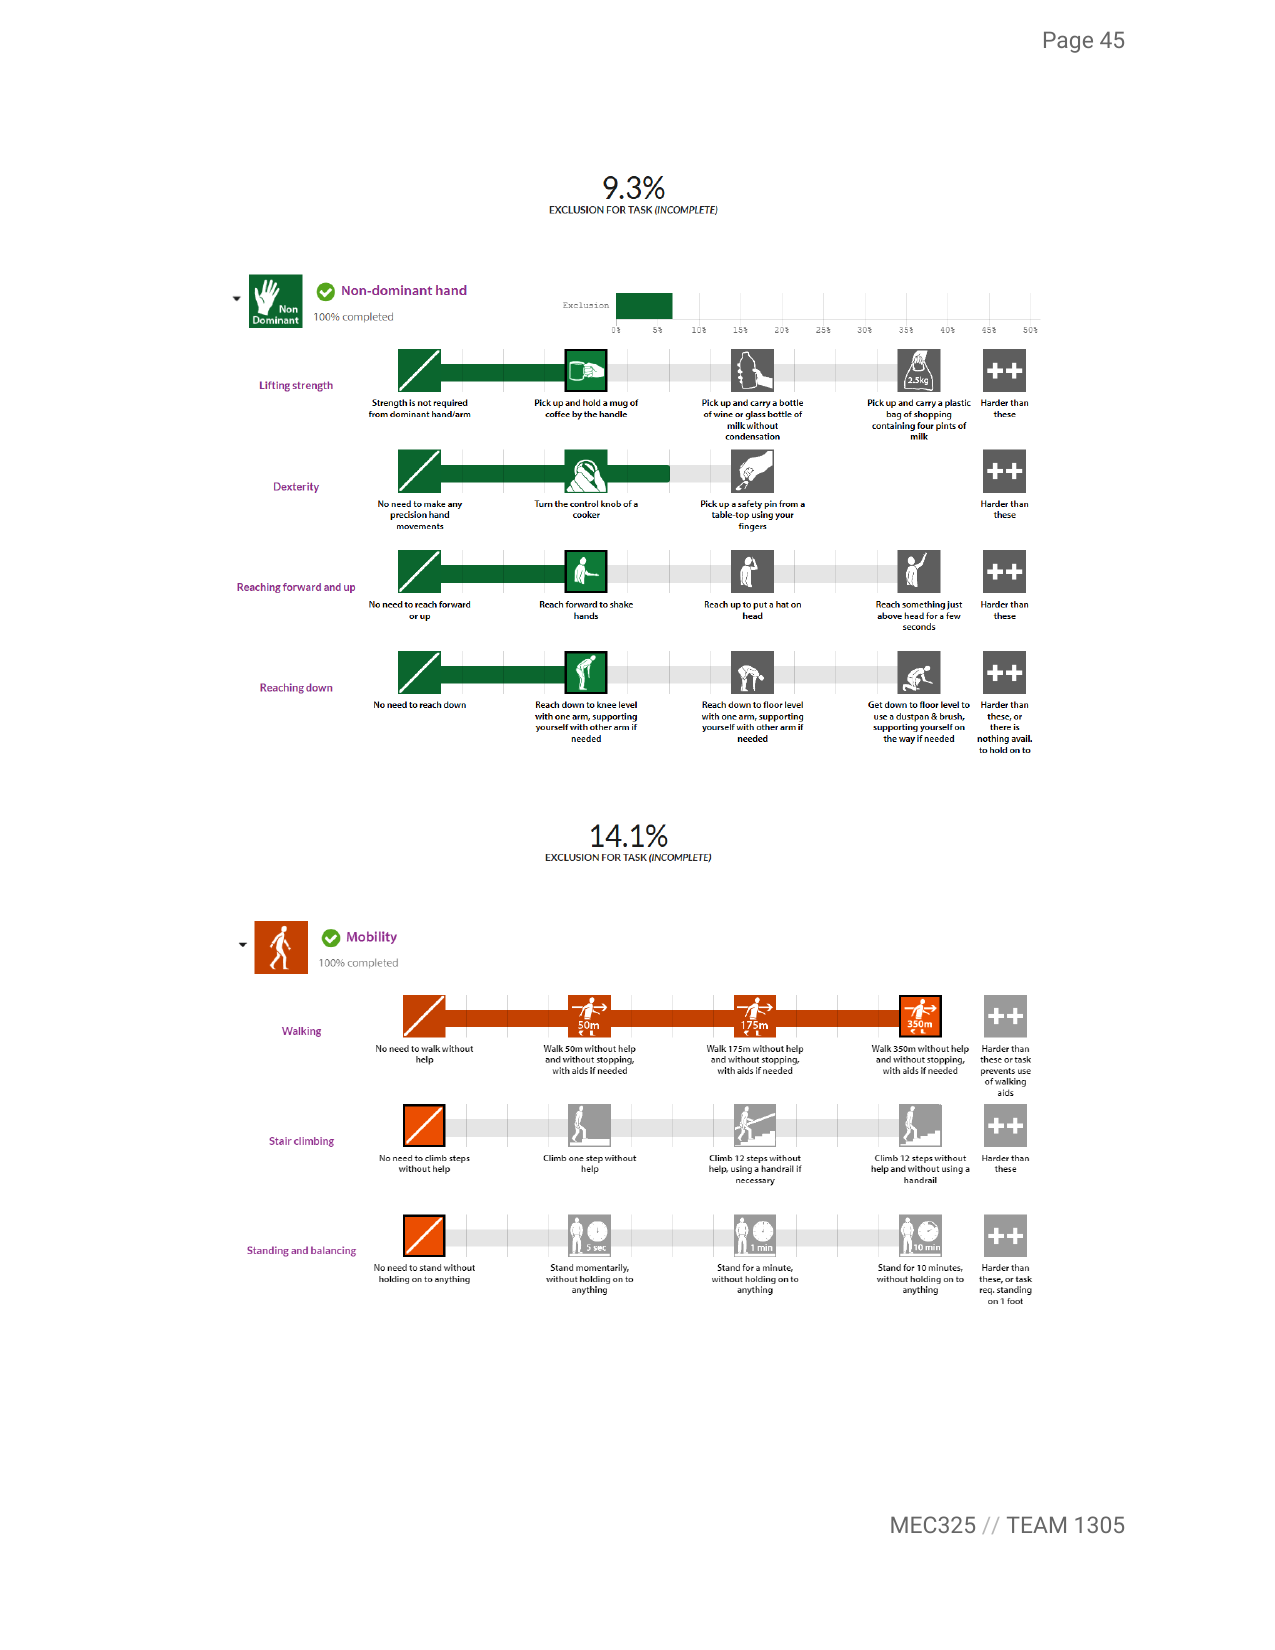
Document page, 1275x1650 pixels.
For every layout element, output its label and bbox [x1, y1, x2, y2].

picture [243, 150, 1033, 232]
picture [240, 806, 1035, 877]
picture [227, 267, 1048, 770]
picture [230, 912, 1045, 1313]
